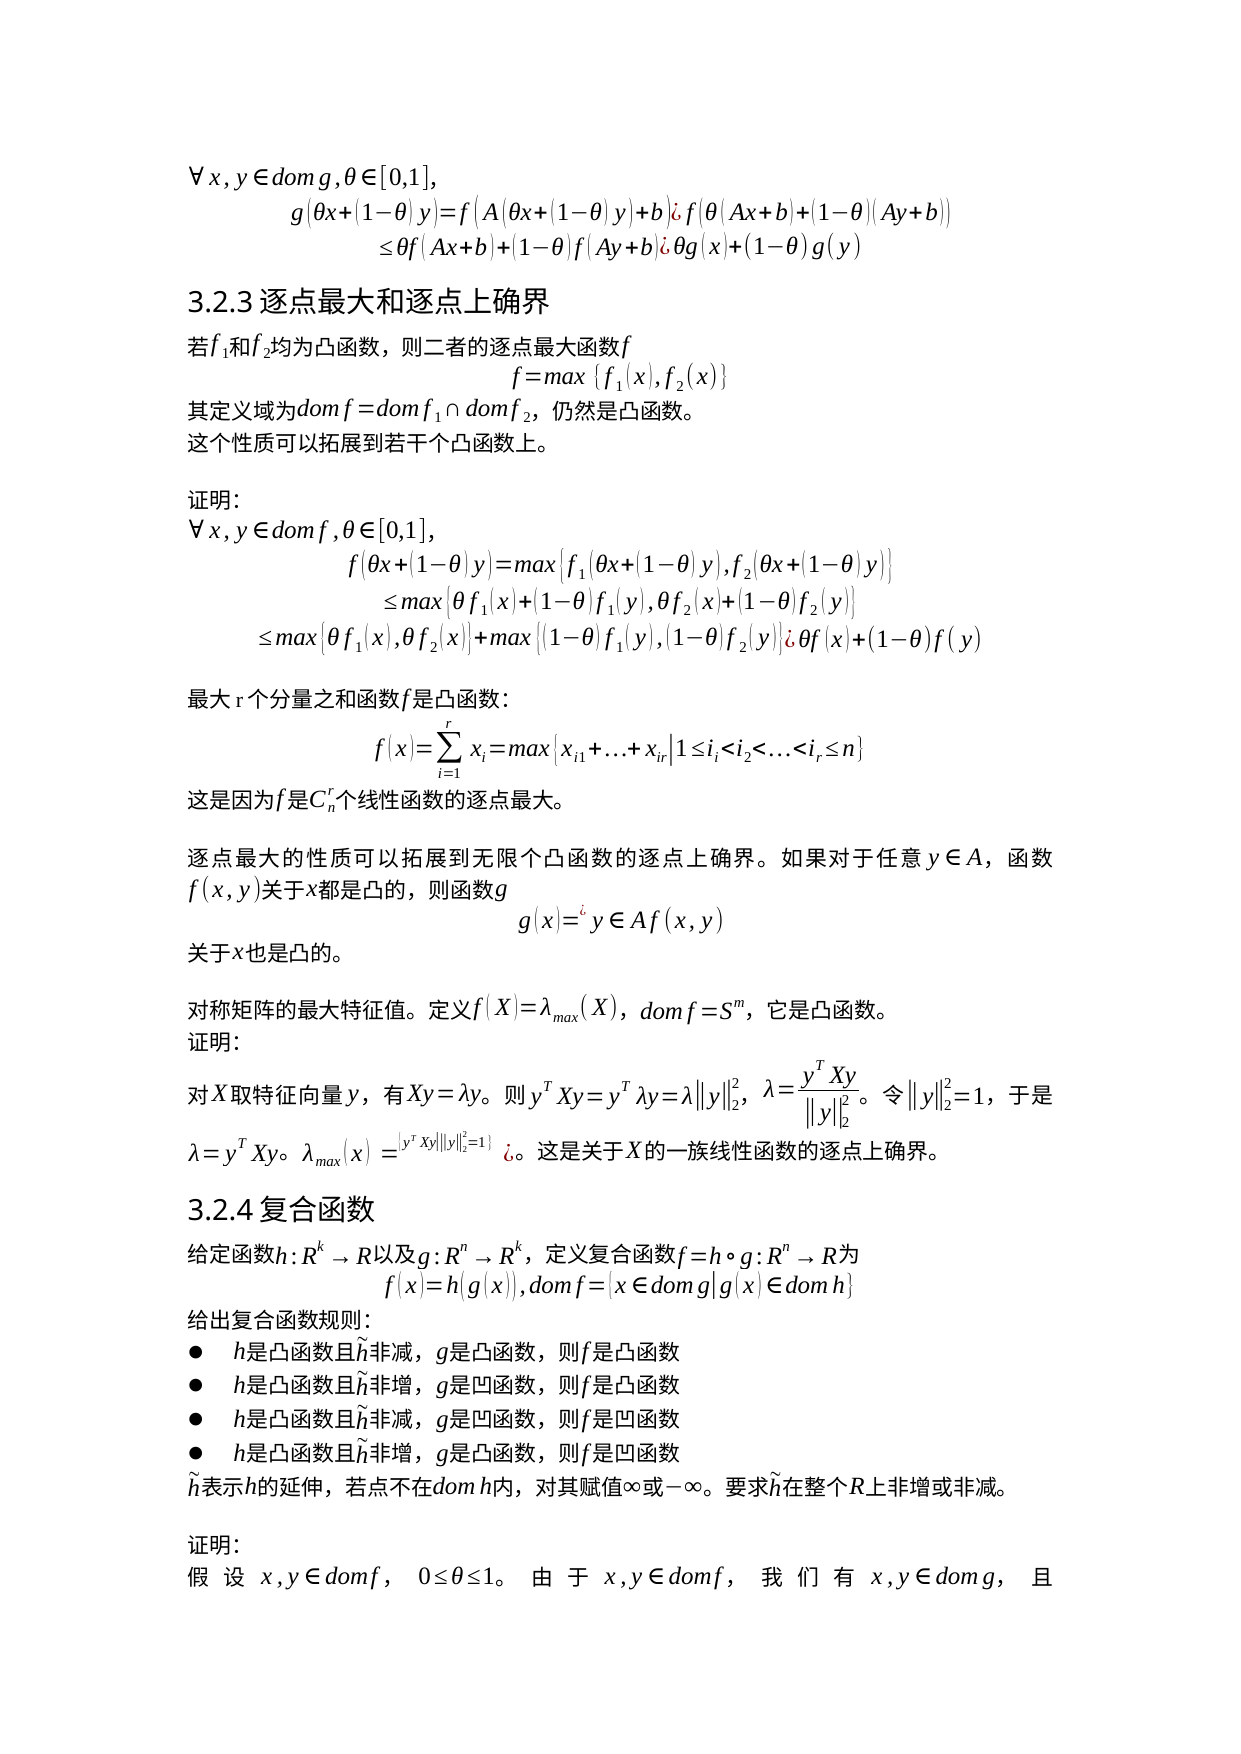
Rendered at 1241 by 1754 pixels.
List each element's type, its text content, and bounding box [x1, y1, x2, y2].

text 对称矩阵的最大特征值。定义，，它是凸函数。 [187, 992, 1053, 1025]
text 证明： [187, 1025, 1053, 1057]
text 这是因为是个线性函数的逐点最大。 [187, 781, 1053, 816]
text ， [187, 162, 1053, 194]
text 逐点最大的性质可以拓展到无限个凸函数的逐点上确界。如果对于任意，函数关于都是凸的，则函数 [187, 841, 1053, 904]
text 给定函数以及，定义复合函数为 [187, 1237, 1053, 1269]
text 证明： [187, 483, 1053, 514]
text 这个性质可以拓展到若干个凸函数上。 [187, 426, 1053, 458]
text 表示的延伸，若点不在内，对其赋值或。要求在整个上非增或非减。 [187, 1470, 1053, 1503]
text 对取特征向量，有。则，。令，于是。。这是关于的一族线性函数的逐点上确界。 [187, 1057, 1053, 1170]
text ， [187, 514, 1053, 546]
text 其定义域为，仍然是凸函数。 [187, 394, 1053, 426]
text 若和均为凸函数，则二者的逐点最大函数 [187, 330, 1053, 361]
list 是凸函数且非增，是凸函数，则是凹函数 [187, 1436, 1053, 1470]
list 是凸函数且非减，是凹函数，则是凹函数 [187, 1402, 1053, 1436]
subtitle 3.2.3逐点最大和逐点上确界 [187, 279, 1053, 321]
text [187, 1560, 1053, 1592]
list 是凸函数且非增，是凹函数，则是凸函数 [187, 1368, 1053, 1402]
list 是凸函数且非减，是凸函数，则是凸函数 [187, 1334, 1053, 1368]
text 关于也是凸的。 [187, 936, 1053, 967]
text 给出复合函数规则： [187, 1303, 1053, 1334]
text 证明： [187, 1528, 1053, 1560]
text 最大r个分量之和函数是凸函数： [187, 682, 1053, 714]
subtitle 3.2.4复合函数 [187, 1186, 1053, 1229]
